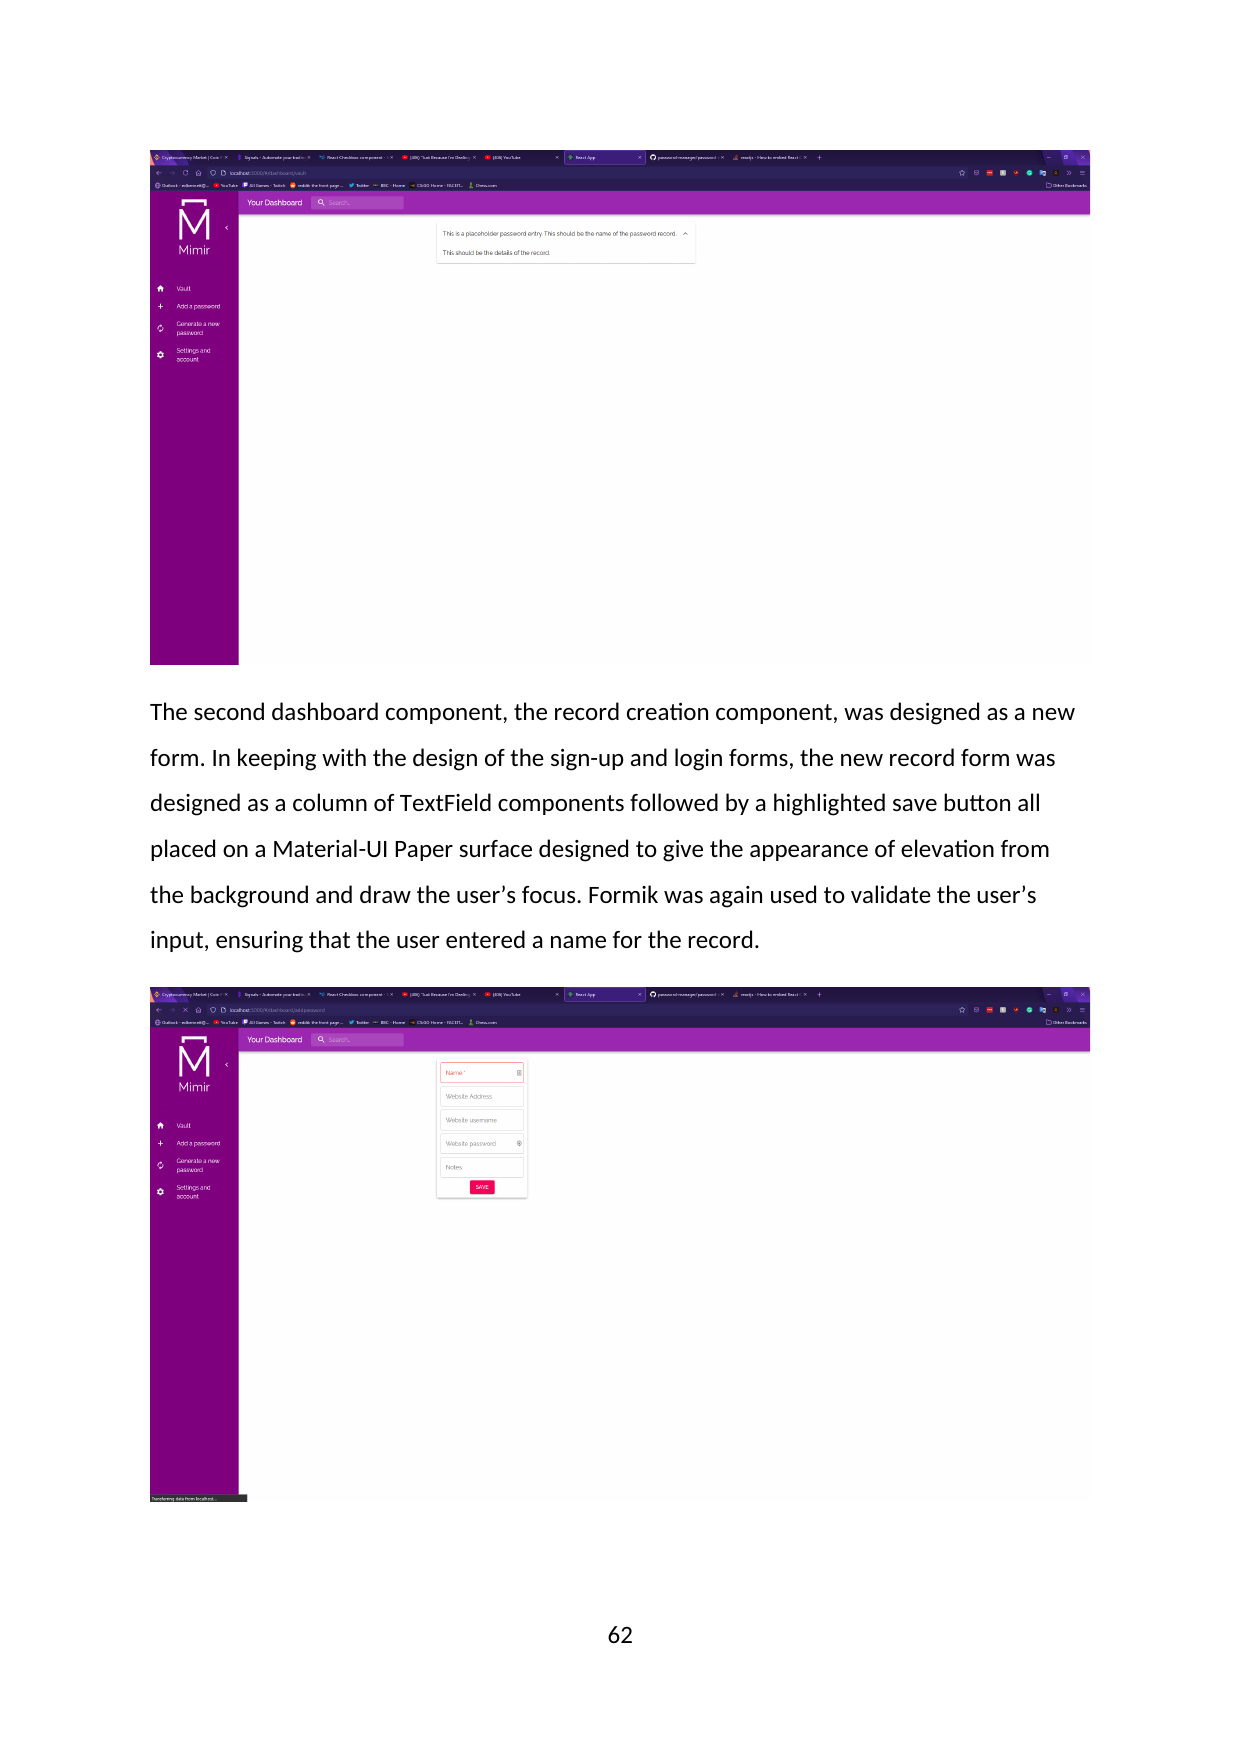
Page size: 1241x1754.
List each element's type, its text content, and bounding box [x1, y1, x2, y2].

text The second dashboard component, the record creation component, was designed as a new form. In keeping with the design of the sign-up and login forms, the new record form was designed as a column of TextField components followed by a highlighted save button all placed on a Material-UI Paper surface designed to give the appearance of elevation from the background and draw the user’s focus. Formik was again used to validate the user’s input, ensuring that the user entered a name for the record. [150, 696, 1090, 955]
picture [150, 987, 1091, 1502]
picture [150, 150, 1091, 665]
